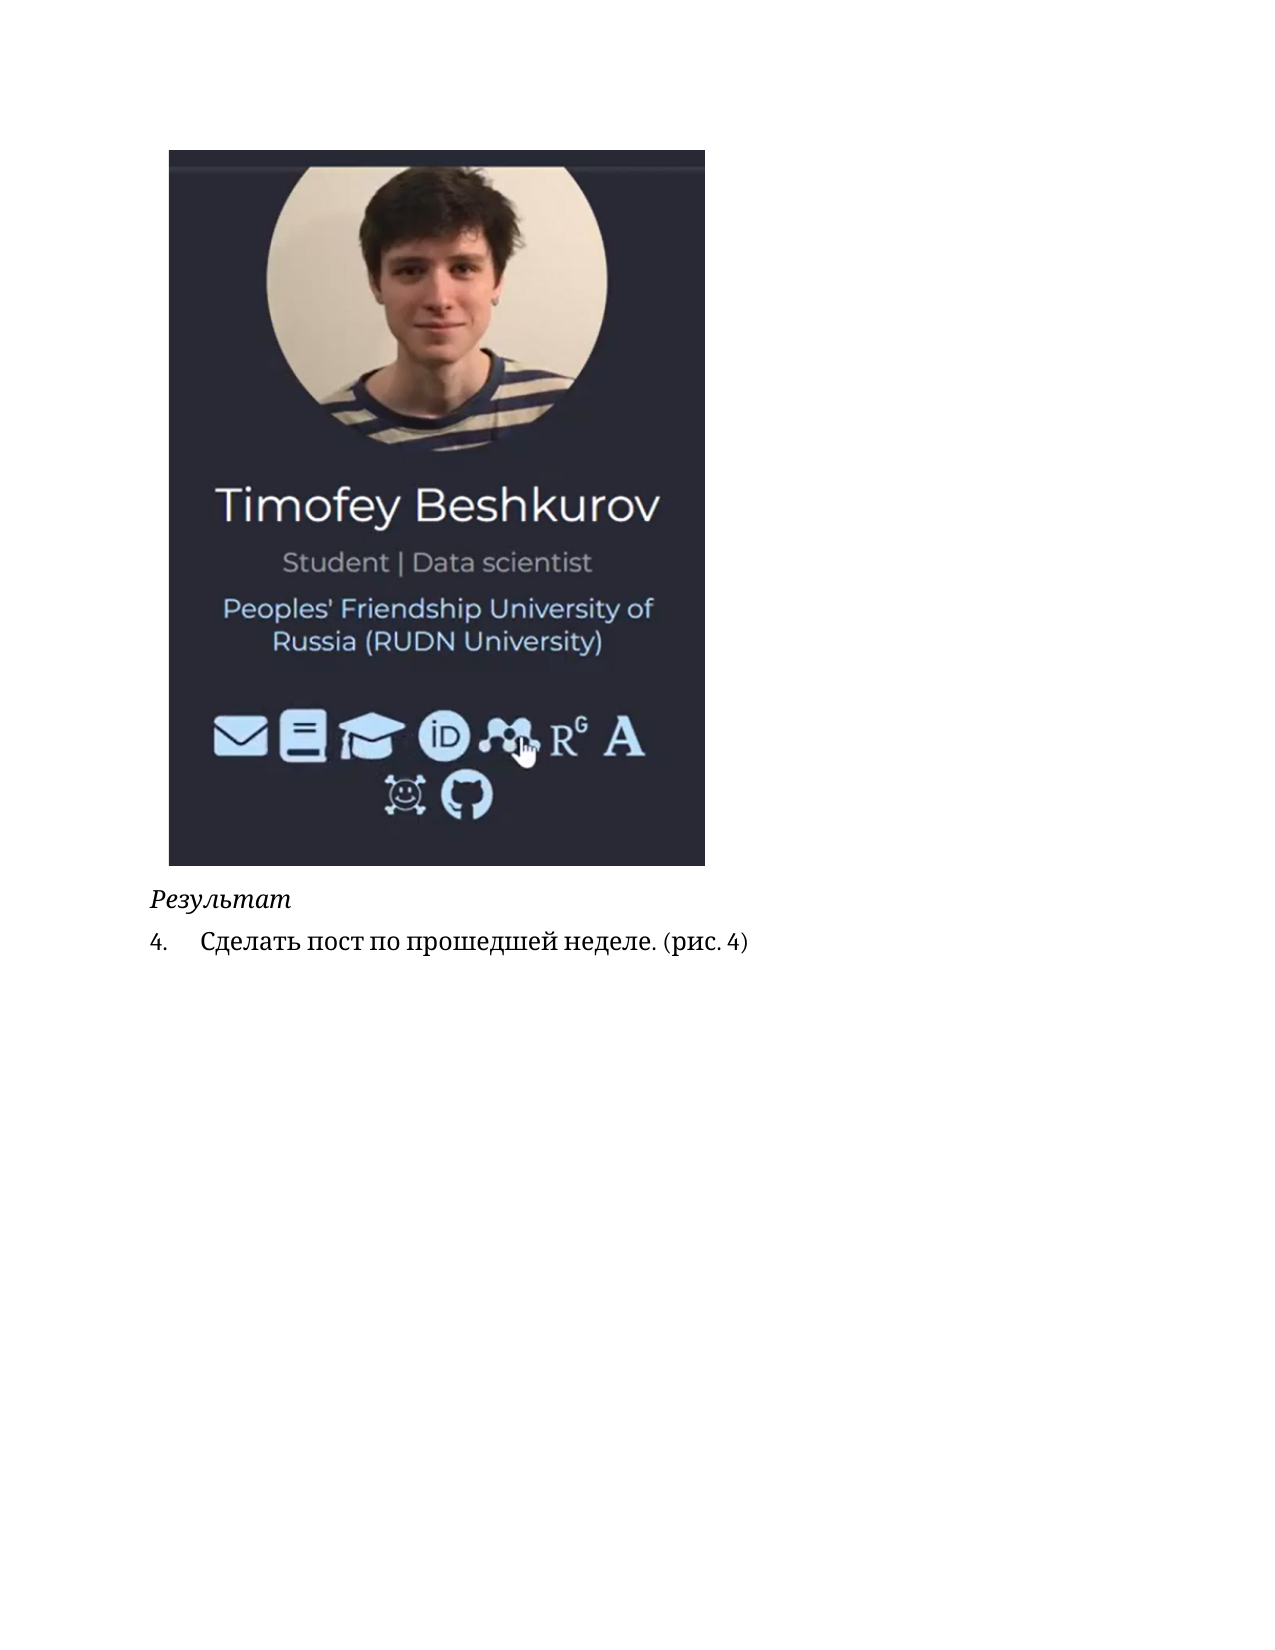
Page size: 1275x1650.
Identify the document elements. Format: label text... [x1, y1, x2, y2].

list Сделать пост по прошедшей неделе. (рис. 4) [150, 927, 1125, 956]
text Результат [150, 886, 1125, 915]
picture [168, 150, 705, 866]
